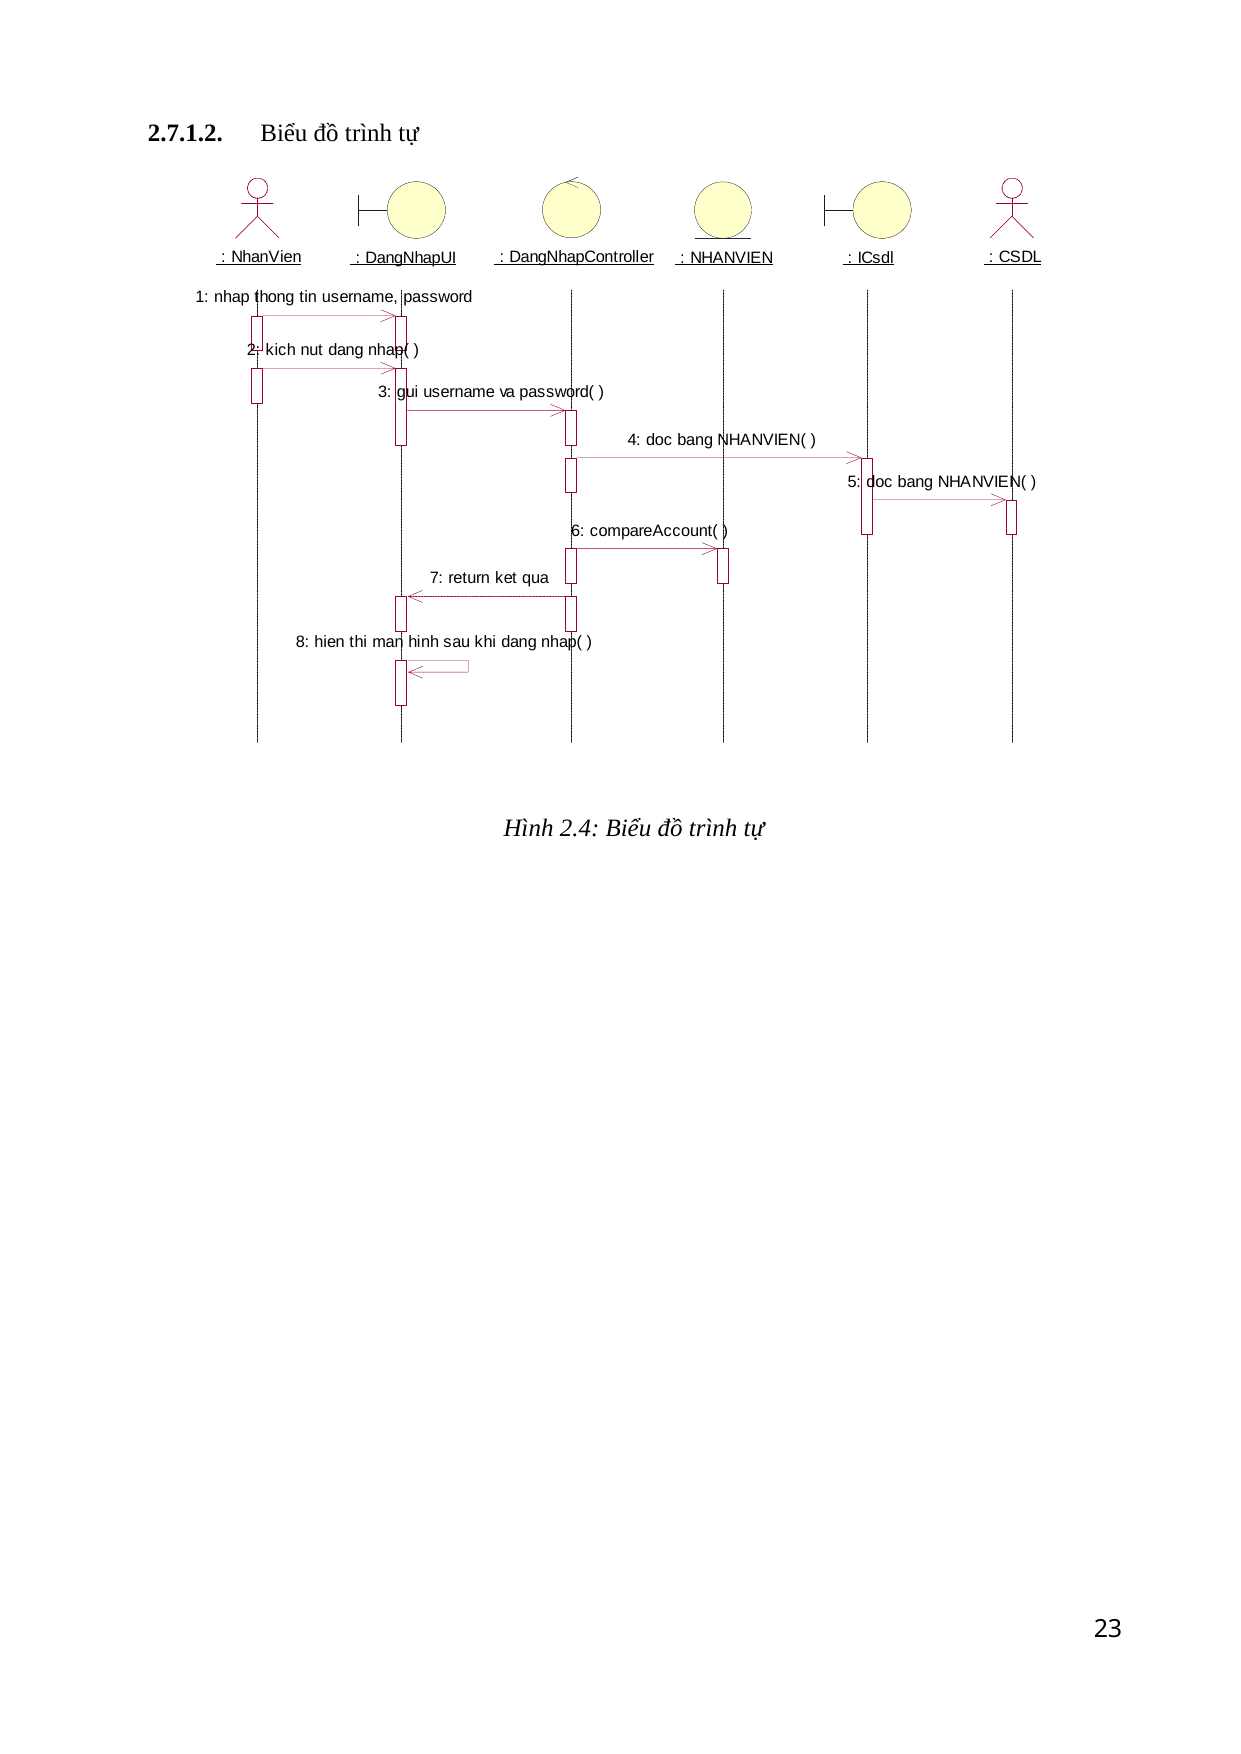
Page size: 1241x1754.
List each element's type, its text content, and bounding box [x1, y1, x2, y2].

text Hình 2.4: Biểu đồ trình tự [148, 813, 1122, 842]
subtitle Biểu đồ trình tự [148, 118, 1122, 147]
